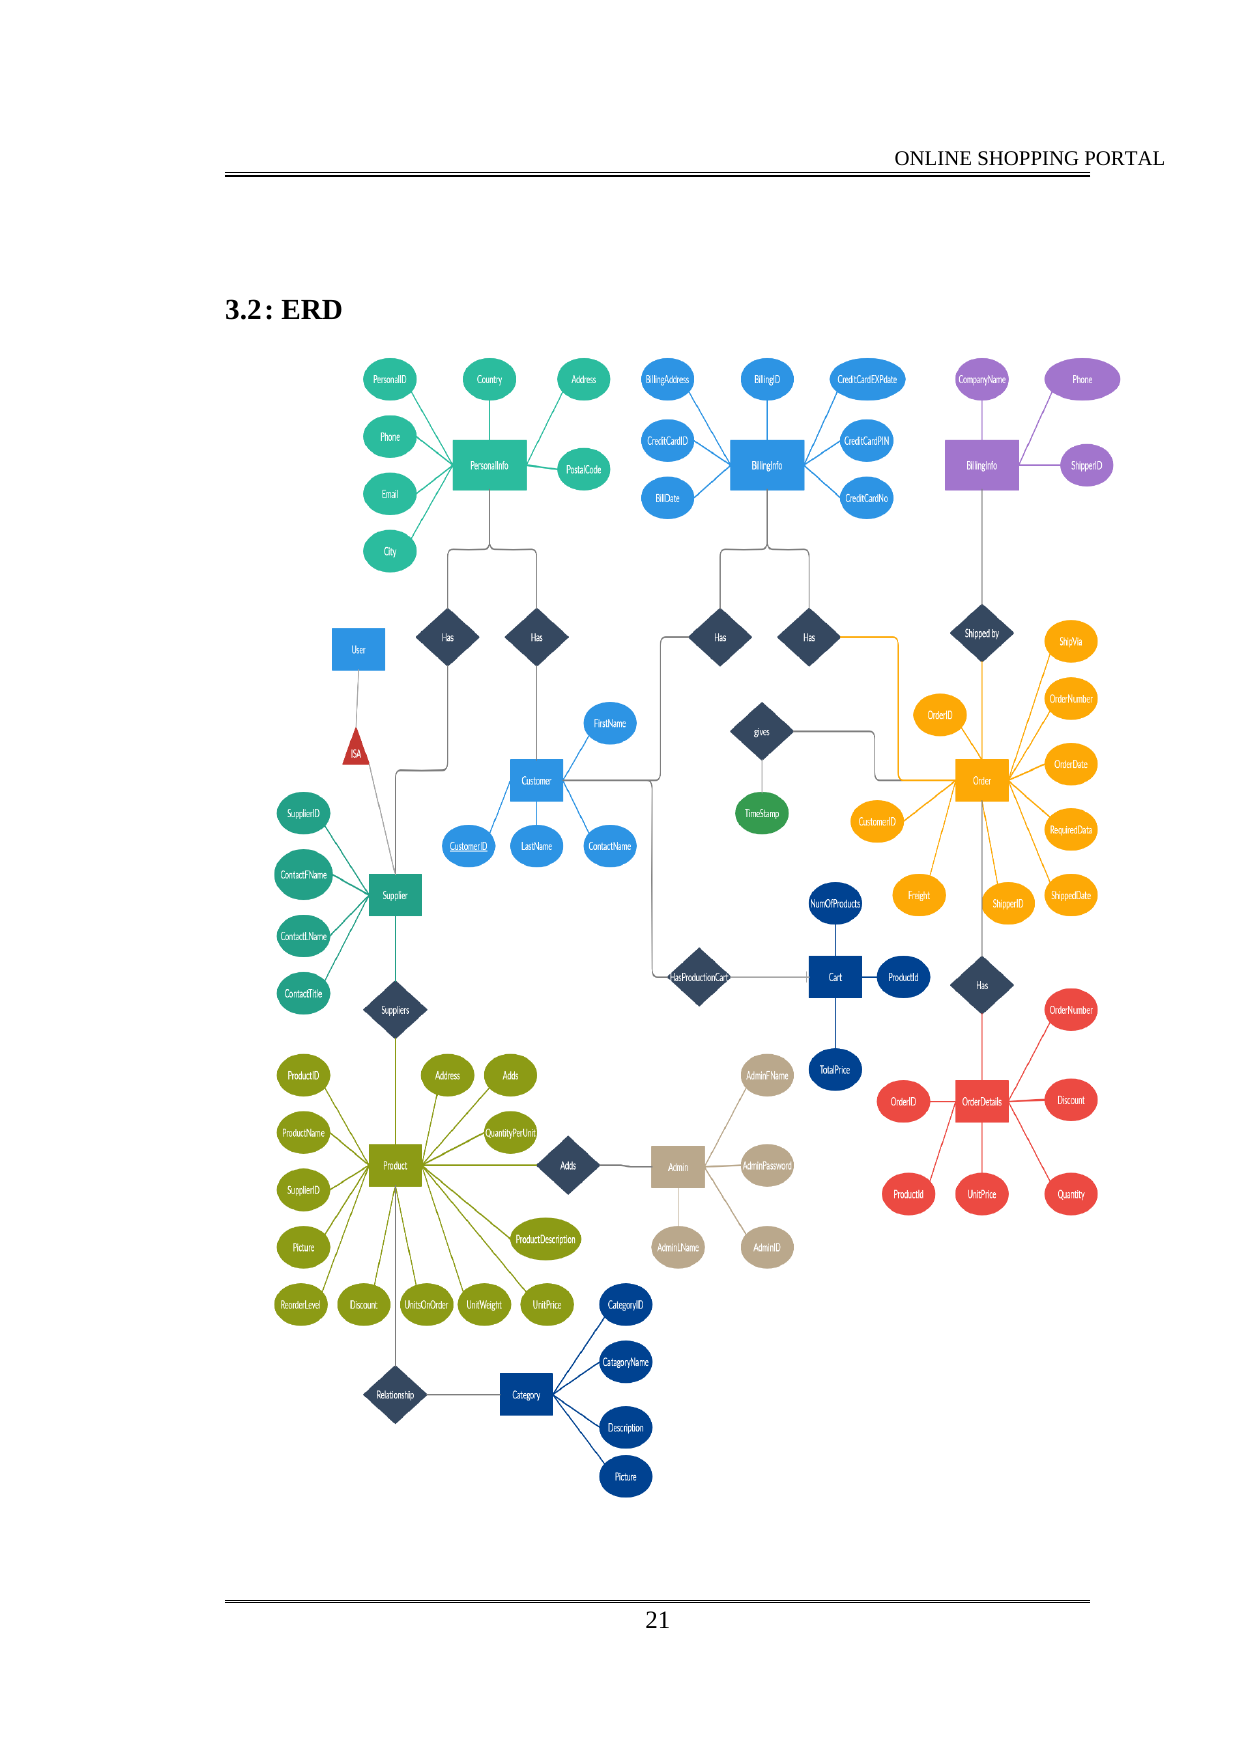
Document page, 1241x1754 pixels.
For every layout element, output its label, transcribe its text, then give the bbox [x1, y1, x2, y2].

picture [264, 342, 1130, 1513]
list : ERD [225, 292, 1090, 326]
